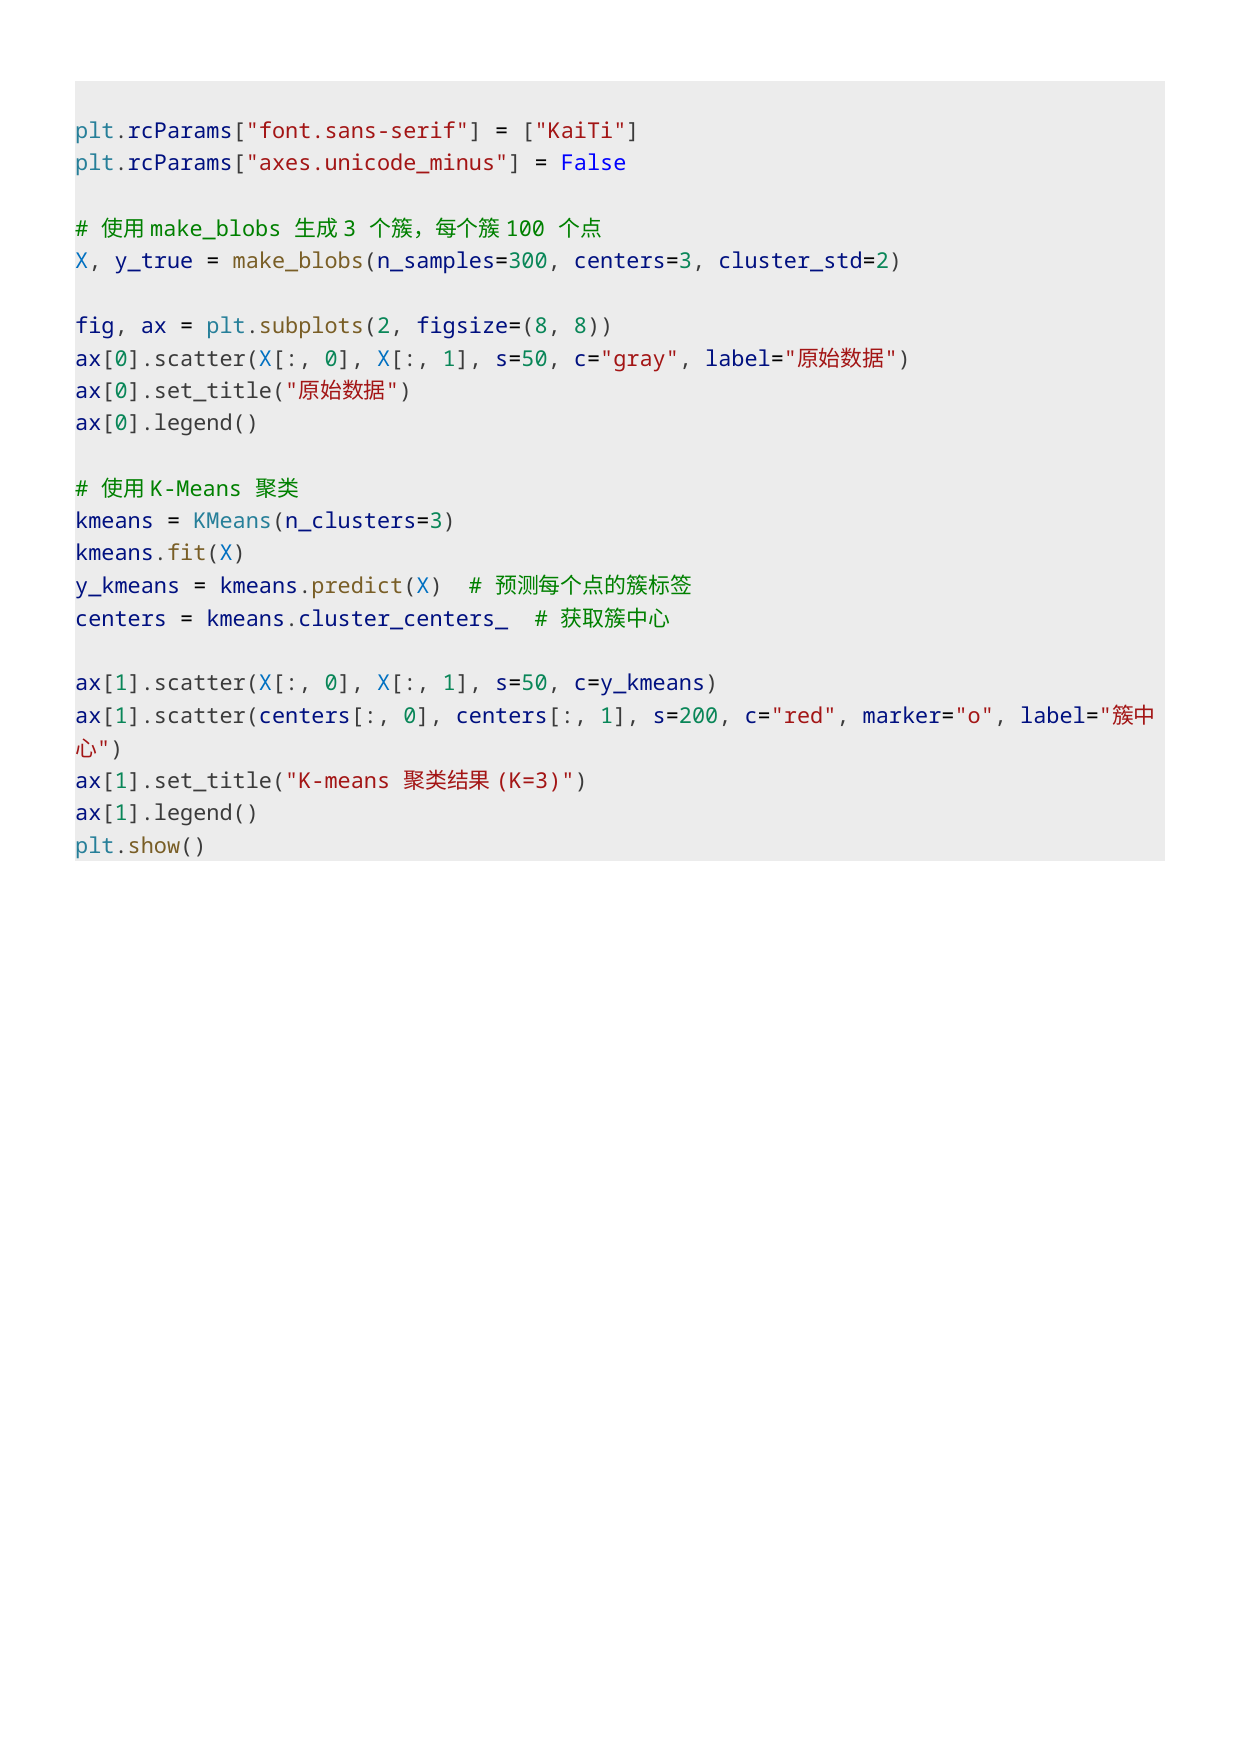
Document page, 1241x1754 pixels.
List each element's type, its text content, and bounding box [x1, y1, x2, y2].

text y_kmeans = kmeans.predict(X) # 预测每个点的簇标签 [75, 568, 1165, 601]
text plt.rcParams["axes.unicode_minus"] = False [75, 146, 1165, 178]
text ax[0].legend() [75, 406, 1165, 438]
text ax[1].scatter(centers[:, 0], centers[:, 1], s=200, c="red", marker="o", label="簇中心") [75, 698, 1165, 763]
text ax[0].set_title("原始数据") [75, 373, 1165, 406]
text # 使用 make_blobs 生成 3 个簇，每个簇 100 个点 [75, 211, 1165, 243]
text ax[1].scatter(X[:, 0], X[:, 1], s=50, c=y_kmeans) [75, 666, 1165, 698]
text kmeans.fit(X) [75, 536, 1165, 568]
text plt.rcParams["font.sans-serif"] = ["KaiTi"] [75, 113, 1165, 146]
text kmeans = KMeans(n_clusters=3) [75, 503, 1165, 536]
text ax[1].set_title("K-means 聚类结果 (K=3)") [75, 763, 1165, 796]
text ax[1].legend() [75, 796, 1165, 828]
text fig, ax = plt.subplots(2, figsize=(8, 8)) [75, 308, 1165, 341]
text ax[0].scatter(X[:, 0], X[:, 1], s=50, c="gray", label="原始数据") [75, 341, 1165, 373]
text X, y_true = make_blobs(n_samples=300, centers=3, cluster_std=2) [75, 243, 1165, 276]
text centers = kmeans.cluster_centers_ # 获取簇中心 [75, 601, 1165, 633]
text plt.show() [75, 828, 1165, 861]
text # 使用 K-Means 聚类 [75, 471, 1165, 503]
